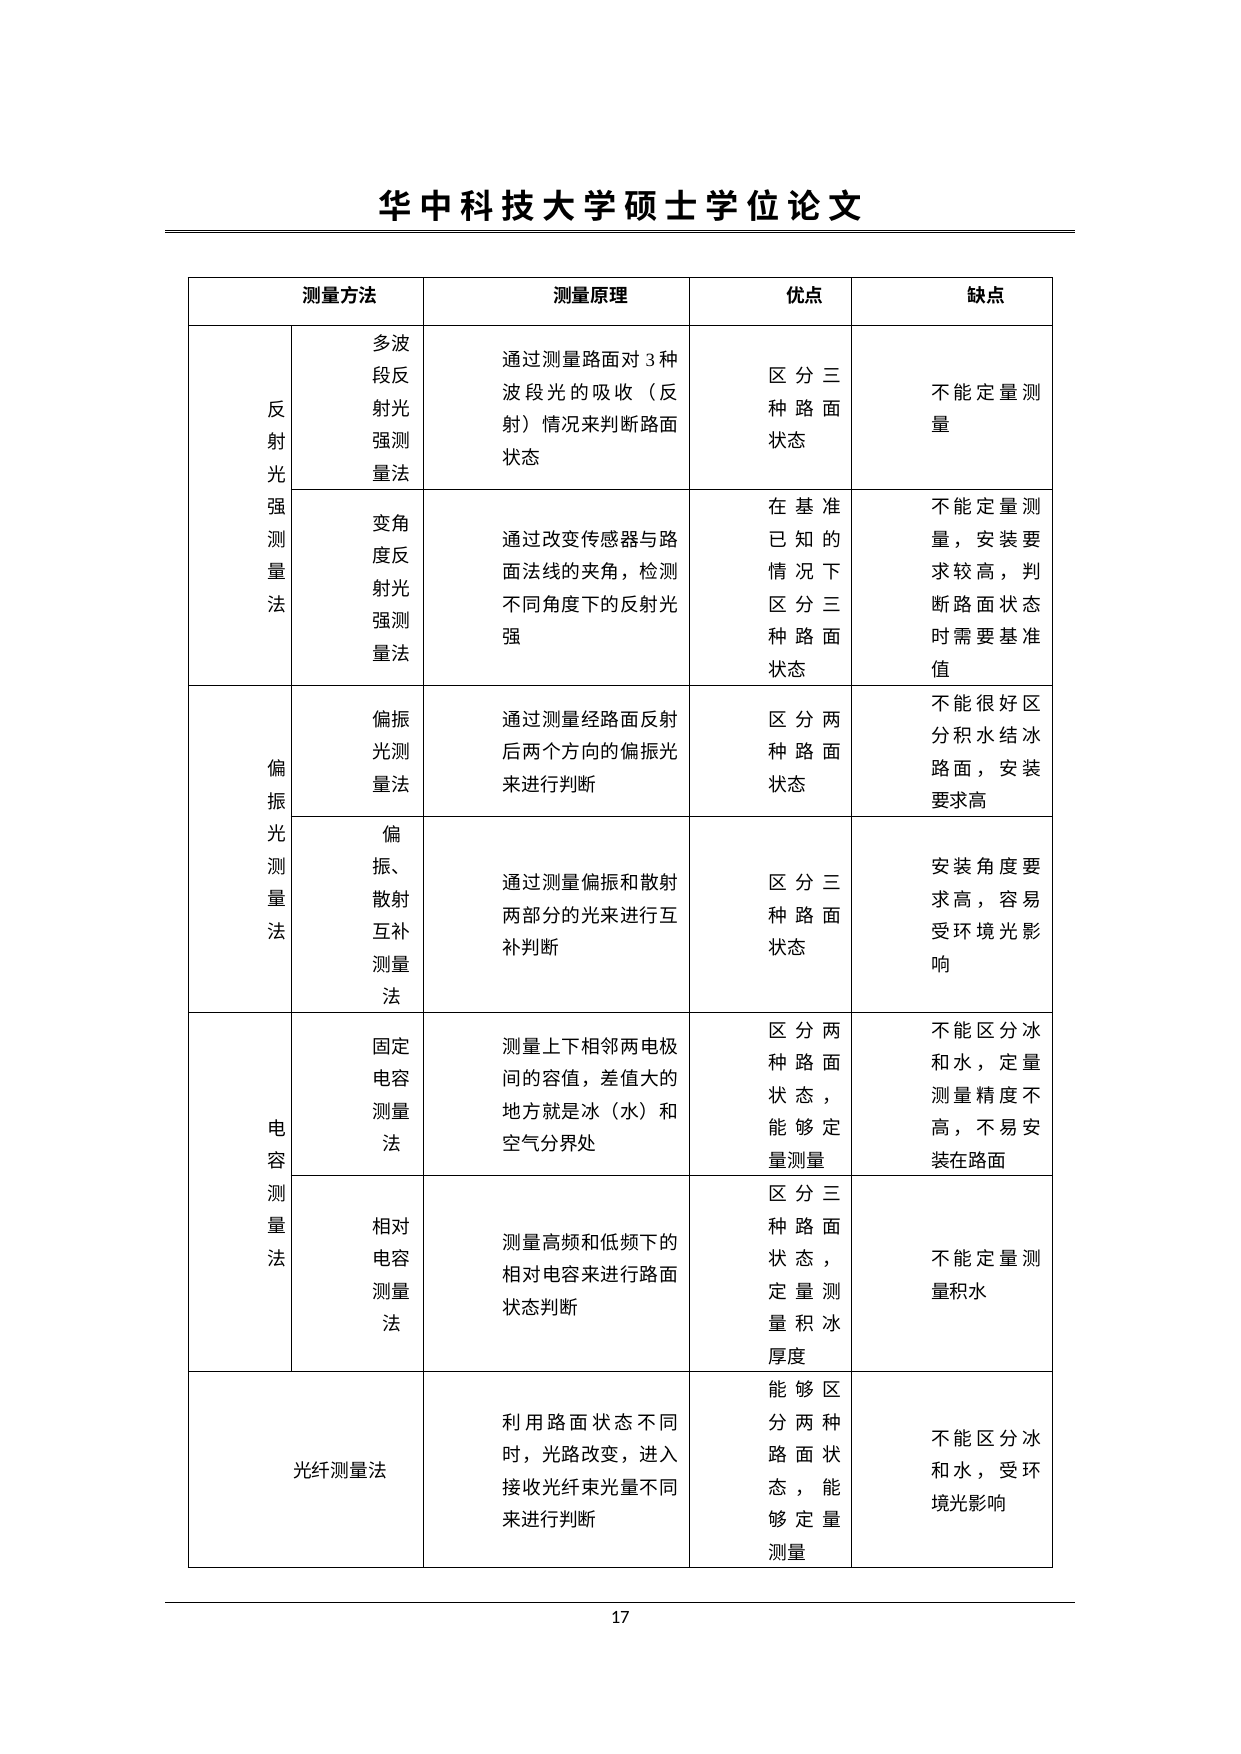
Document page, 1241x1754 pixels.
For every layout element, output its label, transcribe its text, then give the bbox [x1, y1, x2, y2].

table_cell 偏振光测量法 [189, 686, 291, 1012]
table_cell 不能定量测量 [852, 326, 1052, 488]
table_cell 反射光强测量法 [189, 326, 291, 684]
table_cell 安装角度要求高，容易受环境光影响 [852, 817, 1052, 1012]
table_cell 电容测量法 [189, 1013, 291, 1371]
table_header 测量原理 [424, 278, 689, 325]
table_cell 偏振、散射互补测量法 [292, 817, 423, 1012]
table_cell 不能定量测量，安装要求较高，判断路面状态时需要基准值 [852, 490, 1052, 684]
table_cell 不能定量测量积水 [852, 1176, 1052, 1371]
table_cell 通过改变传感器与路面法线的夹角，检测不同角度下的反射光强 [424, 490, 689, 684]
table_cell 区分三种路面状态 [690, 326, 851, 488]
table_header 优点 [690, 278, 851, 325]
table_cell 偏振光测量法 [292, 686, 423, 816]
table_cell 通过测量偏振和散射两部分的光来进行互补判断 [424, 817, 689, 1012]
table_cell 变角度反射光强测量法 [292, 490, 423, 684]
table_cell 区分三种路面状态，定量测量积冰厚度 [690, 1176, 851, 1371]
table_cell 区分两种路面状态，能够定量测量 [690, 1013, 851, 1175]
table_cell 区分两种路面状态 [690, 686, 851, 816]
table_cell 在基准已知的情况下区分三种路面状态 [690, 490, 851, 684]
table_cell 不能区分冰和水，受环境光影响 [852, 1372, 1052, 1567]
table_cell 利用路面状态不同时，光路改变，进入接收光纤束光量不同来进行判断 [424, 1372, 689, 1567]
table_cell 固定电容测量法 [292, 1013, 423, 1175]
table_cell 测量上下相邻两电极间的容值，差值大的地方就是冰（水）和空气分界处 [424, 1013, 689, 1175]
table_cell 相对电容测量法 [292, 1176, 423, 1371]
table_cell 通过测量经路面反射后两个方向的偏振光来进行判断 [424, 686, 689, 816]
table_cell 不能很好区分积水结冰路面，安装要求高 [852, 686, 1052, 816]
table_cell 区分三种路面状态 [690, 817, 851, 1012]
table_cell 能够区分两种路面状态，能够定量测量 [690, 1372, 851, 1567]
table_cell 不能区分冰和水，定量测量精度不高，不易安装在路面 [852, 1013, 1052, 1175]
table_cell 光纤测量法 [189, 1372, 423, 1567]
table_header 测量方法 [189, 278, 423, 325]
table_cell 通过测量路面对3种波段光的吸收（反射）情况来判断路面状态 [424, 326, 689, 488]
table_cell 测量高频和低频下的相对电容来进行路面状态判断 [424, 1176, 689, 1371]
table_cell 多波段反射光强测量法 [292, 326, 423, 488]
table_header 缺点 [852, 278, 1052, 325]
